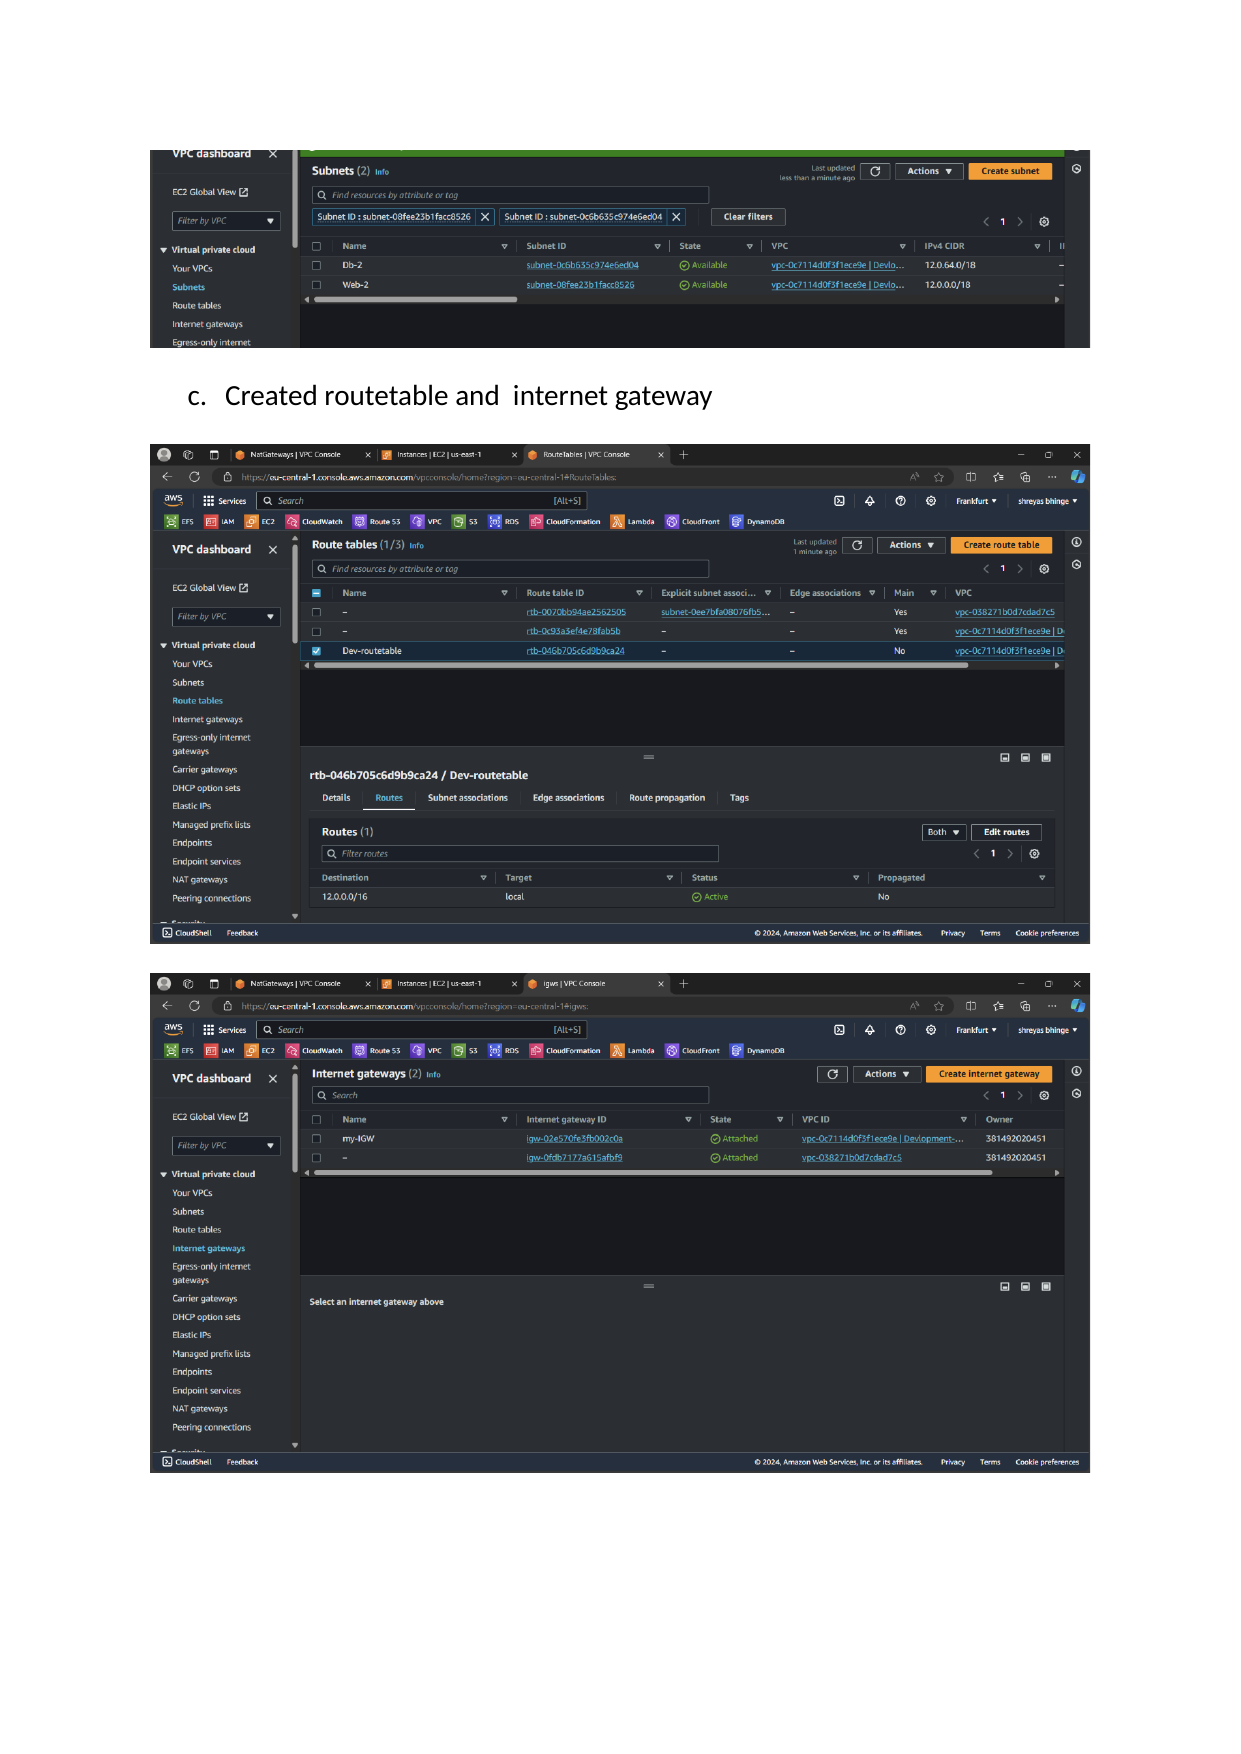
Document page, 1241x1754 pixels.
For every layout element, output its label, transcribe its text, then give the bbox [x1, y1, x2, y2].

list Created routetable and internet gateway [187, 377, 1090, 413]
picture [150, 444, 1091, 944]
picture [150, 973, 1091, 1473]
picture [150, 150, 1091, 348]
